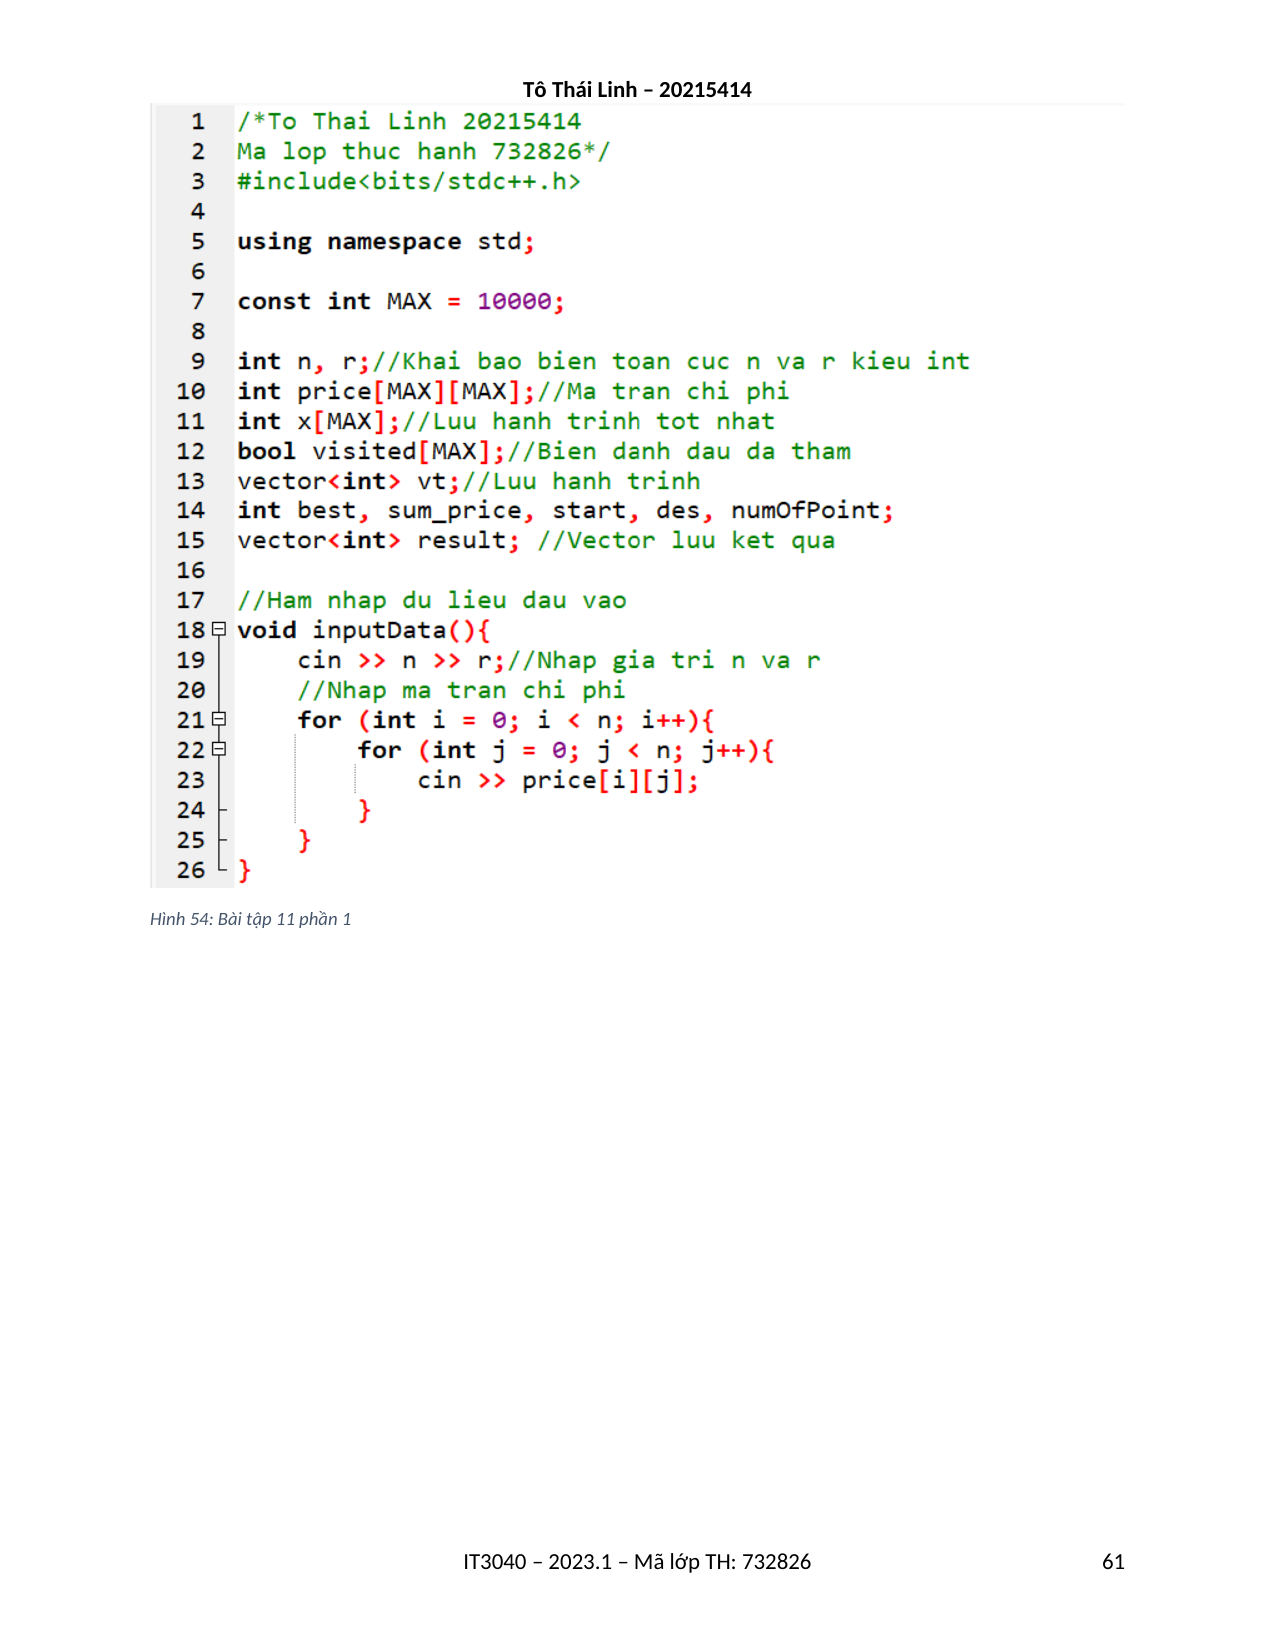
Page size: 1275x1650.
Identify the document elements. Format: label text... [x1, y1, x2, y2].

picture [150, 103, 1125, 888]
